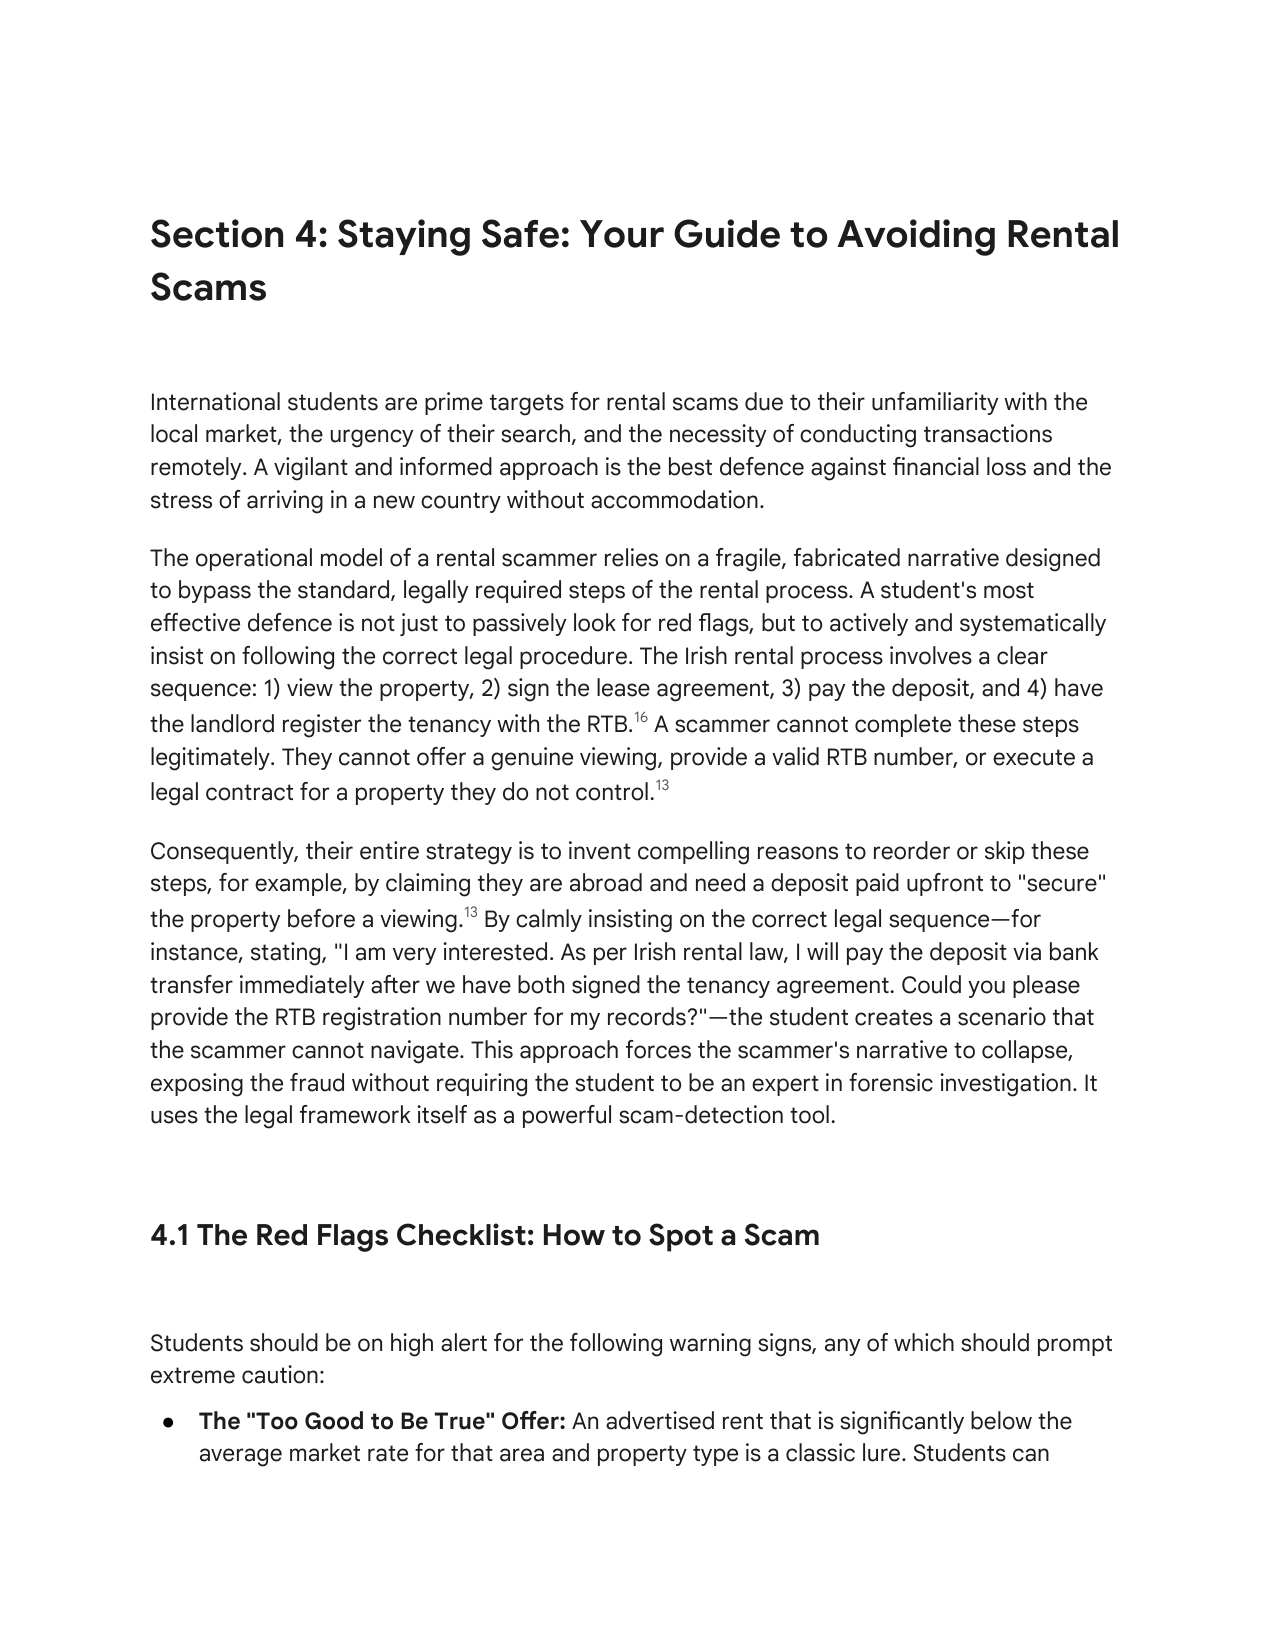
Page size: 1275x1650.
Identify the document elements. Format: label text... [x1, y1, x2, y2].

subtitle 4.1 The Red Flags Checklist: How to Spot a Scam [150, 1217, 1125, 1254]
text Students should be on high alert for the following warning signs, any of which should prompt extreme caution: [150, 1329, 1125, 1390]
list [161, 1407, 1125, 1468]
text International students are prime targets for rental scams due to their unfamiliarity with the local market, the urgency of their search, and the necessity of conducting transactions remotely. A vigilant and informed approach is the best defence against financial loss and the stress of arriving in a new country without accommodation. [150, 388, 1125, 515]
text The operational model of a rental scammer relies on a fragile, fabricated narrative designed to bypass the standard, legally required steps of the rental process. A student's most effective defence is not just to passively look for red flags, but to actively and systematically insist on following the correct legal procedure. The Irish rental process involves a clear sequence: 1) view the property, 2) sign the lease agreement, 3) pay the deposit, and 4) have the landlord register the tenancy with the RTB.16 A scammer cannot complete these steps legitimately. They cannot offer a genuine viewing, provide a valid RTB number, or execute a legal contract for a property they do not control.13 [150, 544, 1125, 808]
subtitle Section 4: Staying Safe: Your Guide to Avoiding Rental Scams [150, 211, 1125, 311]
text Consequently, their entire strategy is to invent compelling reasons to reorder or skip these steps, for example, by claiming they are abroad and need a deposit paid upfront to "secure" the property before a viewing.13 By calmly insisting on the correct legal sequence—for instance, stating, "I am very interested. As per Irish rental law, I will pay the deposit via bank transfer immediately after we have both signed the tenancy agreement. Could you please provide the RTB registration number for my records?"—the student creates a scenario that the scammer cannot navigate. This approach forces the scammer's narrative to collapse, exposing the fraud without requiring the student to be an expert in forensic investigation. It uses the legal framework itself as a powerful scam-detection tool. [150, 837, 1125, 1130]
